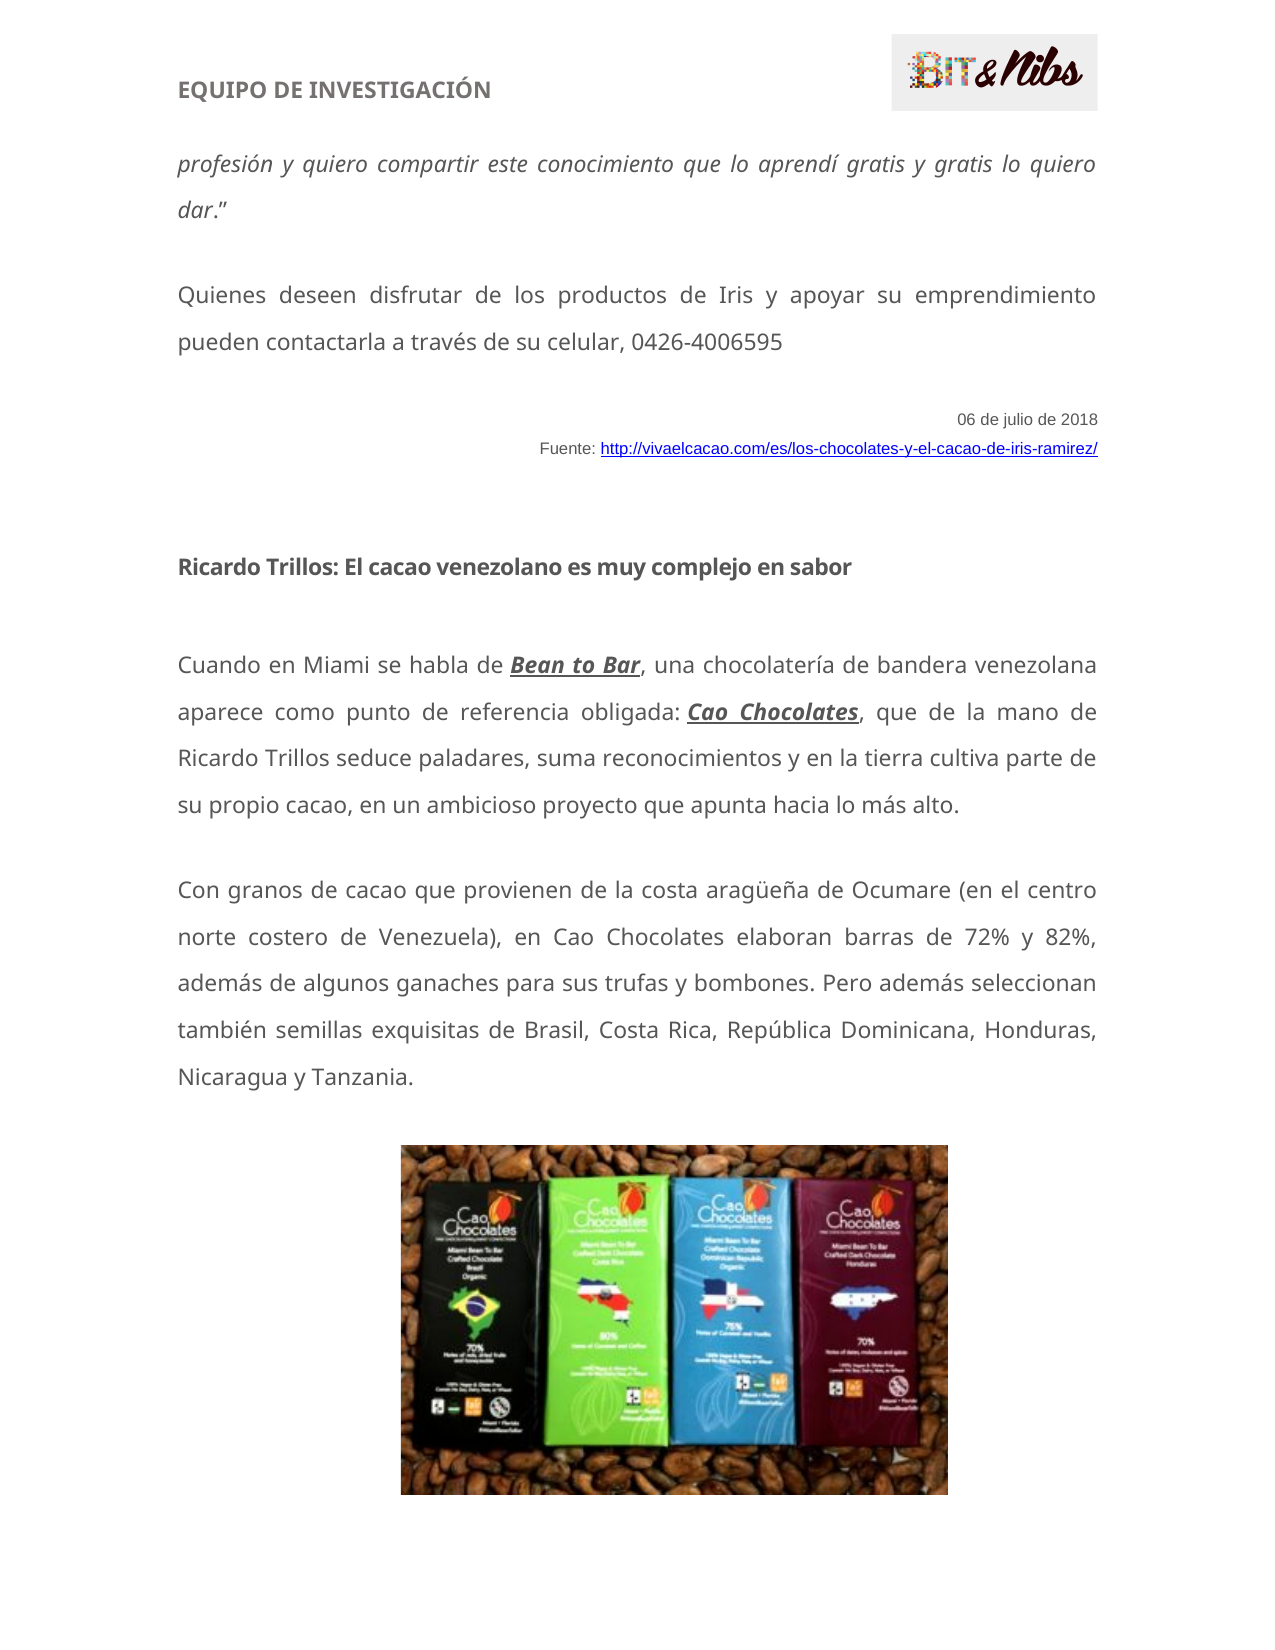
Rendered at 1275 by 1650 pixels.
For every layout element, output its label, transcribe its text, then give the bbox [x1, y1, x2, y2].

text Con granos de cacao que provienen de la costa aragüeña de Ocumare (en el centro norte costero de Venezuela), en Cao Chocolates elaboran barras de 72% y 82%, además de algunos ganaches para sus trufas y bombones. Pero además seleccionan también semillas exquisitas de Brasil, Costa Rica, República Dominicana, Honduras, Nicaragua y Tanzania. [177, 874, 1098, 1092]
picture [400, 1145, 948, 1495]
text Cuando en Miami se habla de Bean to Bar, una chocolatería de bandera venezolana aparece como punto de referencia obligada: Cao Chocolates, que de la mano de Ricardo Trillos seduce paladares, suma reconocimientos y en la tierra cultiva parte de su propio cacao, en un ambicioso proyecto que apunta hacia lo más alto. [177, 649, 1098, 821]
text 06 de julio de 2018 [177, 410, 1098, 429]
subtitle Ricardo Trillos: El cacao venezolano es muy complejo en sabor [177, 504, 1098, 582]
picture [891, 34, 1098, 111]
text Fuente: http://vivaelcacao.com/es/los-chocolates-y-el-cacao-de-iris-ramirez/ [177, 439, 1098, 458]
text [177, 148, 1098, 226]
text Quienes deseen disfrutar de los productos de Iris y apoyar su emprendimiento pueden contactarla a través de su celular, 0426-4006595 [177, 279, 1098, 357]
